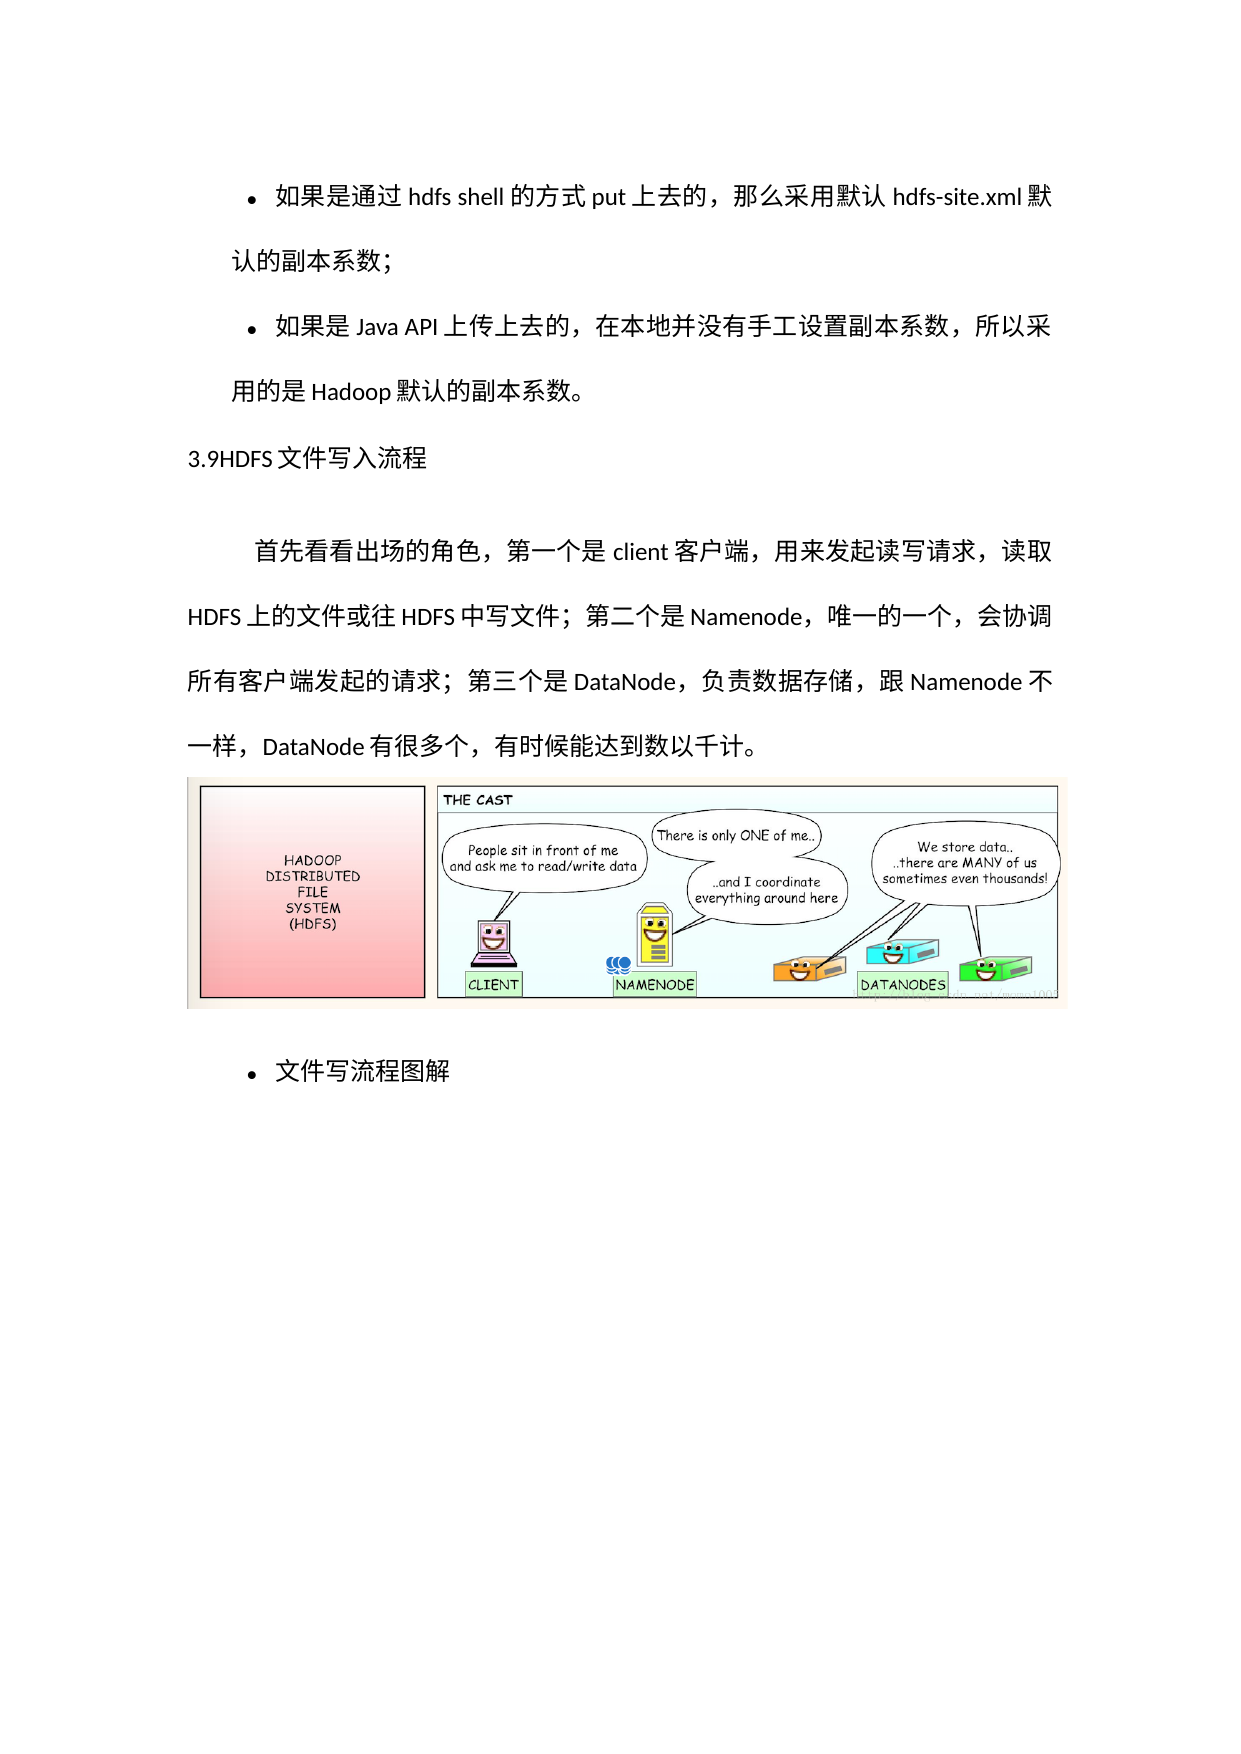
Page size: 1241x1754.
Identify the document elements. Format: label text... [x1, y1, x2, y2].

text 首先看看出场的角色，第一个是client客户端，用来发起读写请求，读取HDFS上的文件或往HDFS中写文件；第二个是Namenode，唯一的一个，会协调所有客户端发起的请求；第三个是DataNode，负责数据存储，跟Namenode不一样，DataNode有很多个，有时候能达到数以千计。 [187, 517, 1053, 777]
list 如果是通过hdfs shell的方式put上去的，那么采用默认hdfs-site.xml默认的副本系数； [231, 162, 1053, 292]
list 如果是Java API上传上去的，在本地并没有手工设置副本系数，所以采用的是Hadoop默认的副本系数。 [231, 292, 1053, 422]
list 文件写流程图解 [231, 1037, 1053, 1102]
picture [187, 777, 1068, 1009]
subtitle 3.9HDFS文件写入流程 [187, 424, 1053, 489]
